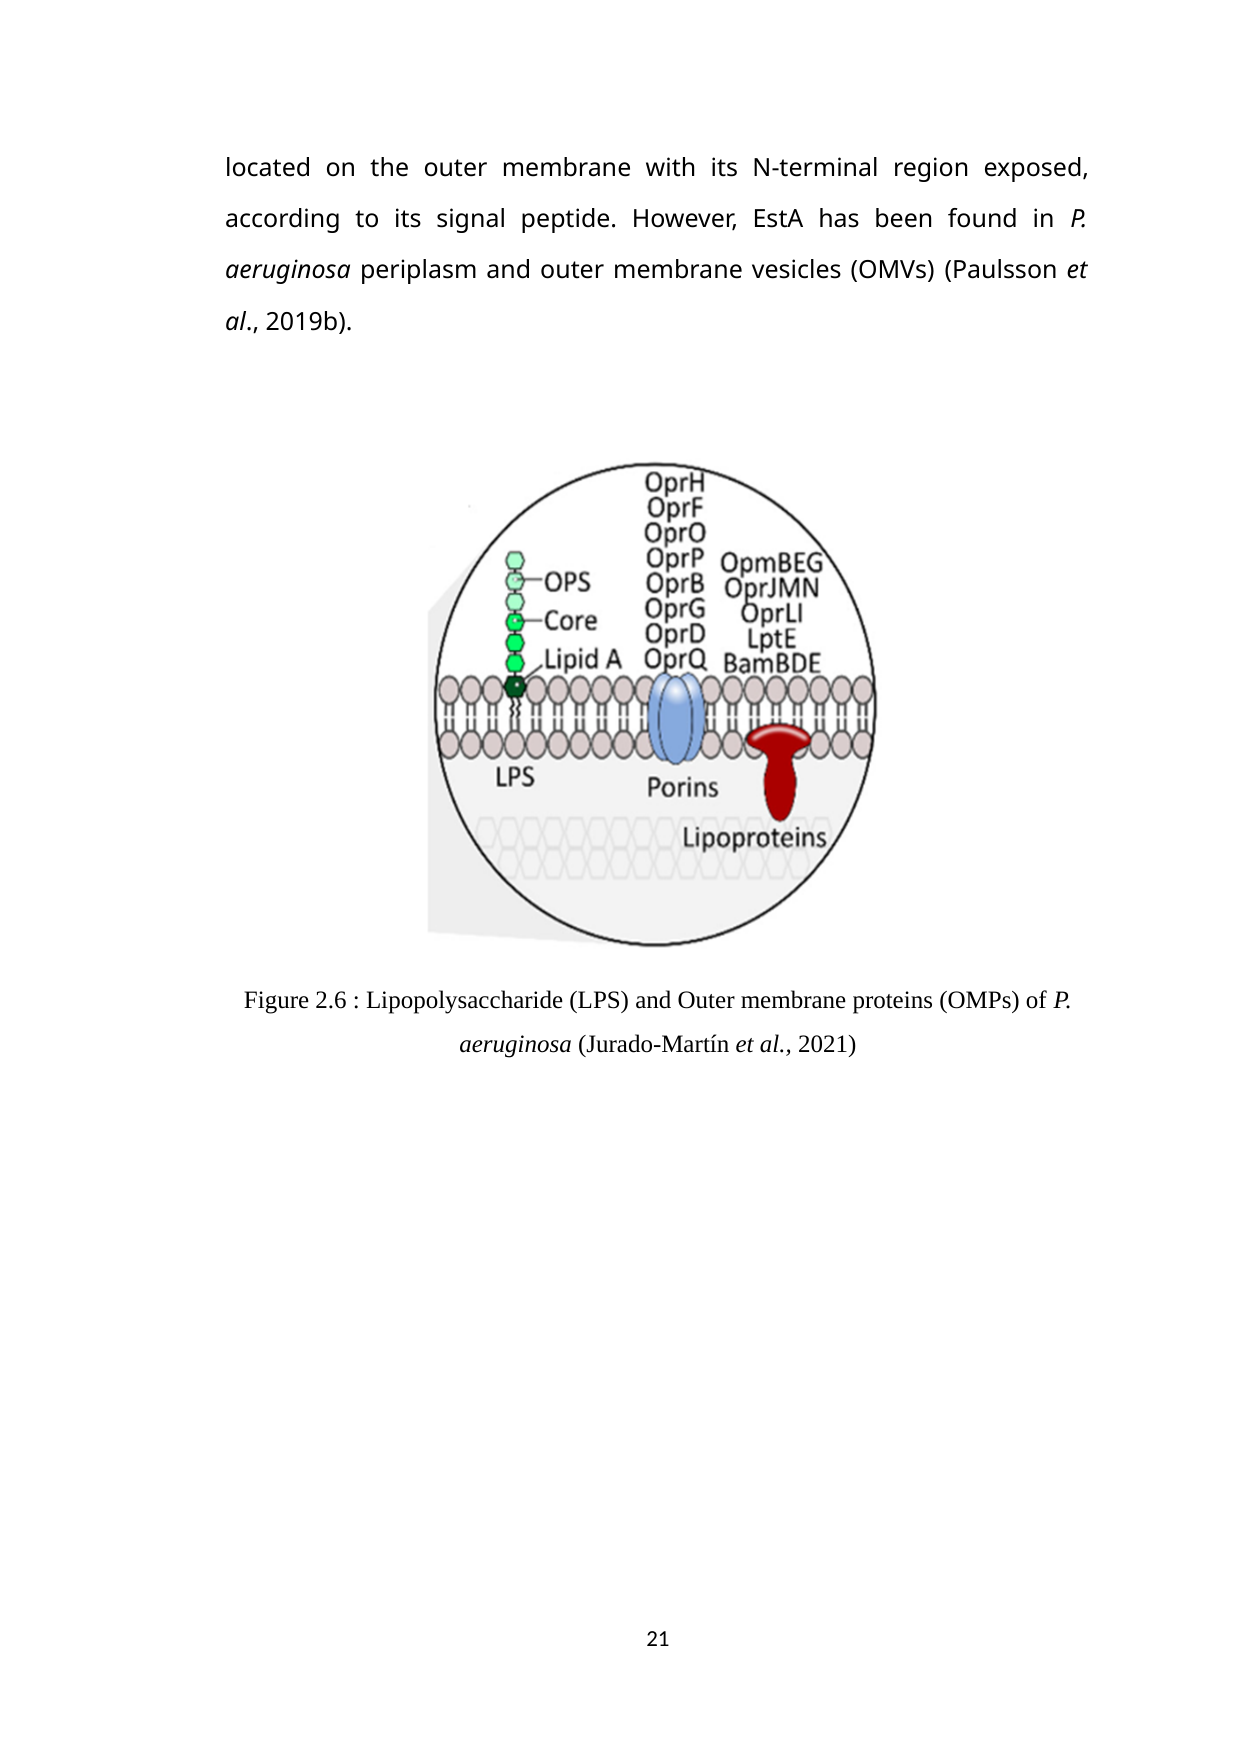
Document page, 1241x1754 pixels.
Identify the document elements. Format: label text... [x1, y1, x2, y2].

picture [395, 455, 920, 967]
text Figure 2.5 : Lipopolysaccharide (LPS) and Outer membrane proteins (OMPs) of P. aeruginosa (Jurado-Martín et al., 2021) [225, 986, 1090, 1057]
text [225, 150, 1090, 337]
